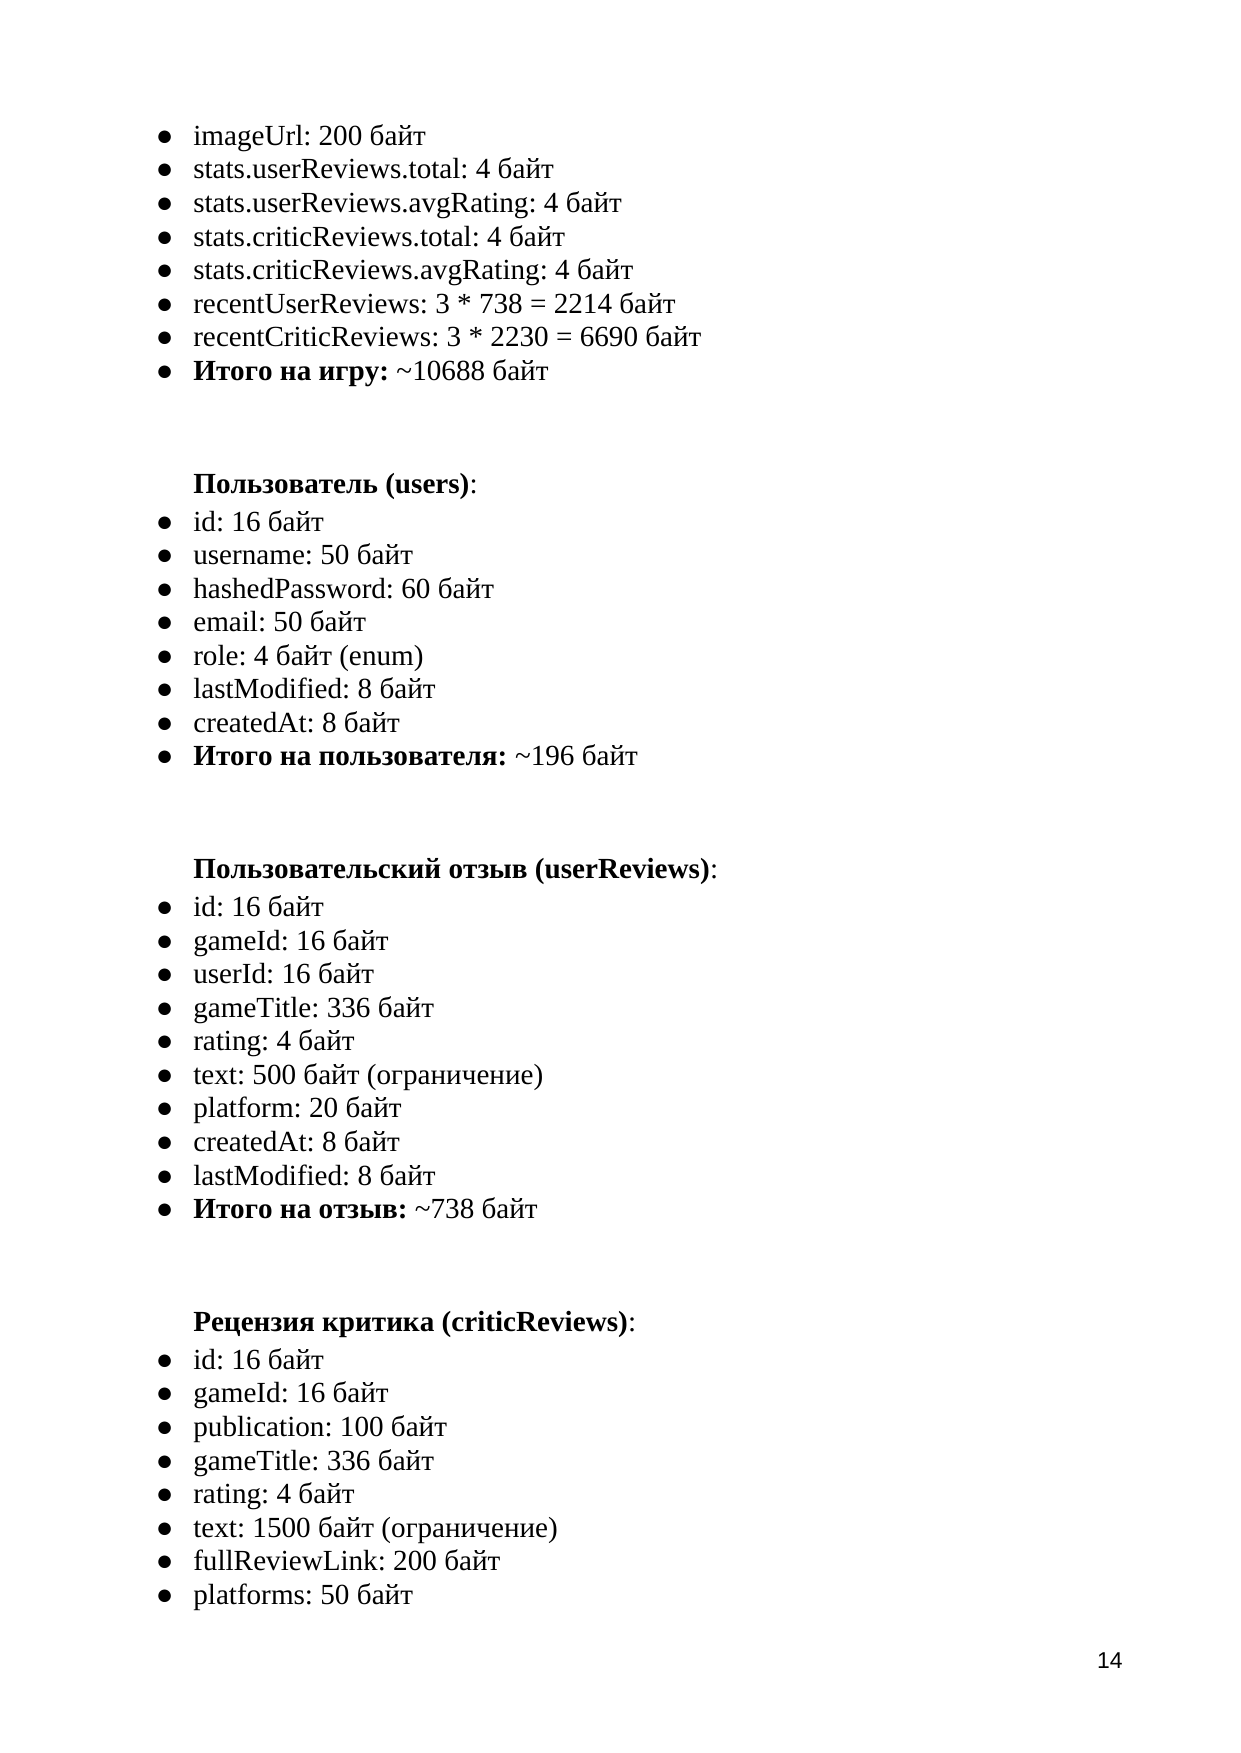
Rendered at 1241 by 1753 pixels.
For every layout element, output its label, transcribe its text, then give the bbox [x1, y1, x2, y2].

list Итого на пользователя: ~196 байт [156, 738, 1122, 772]
list gameTitle: 336 байт [156, 1443, 1122, 1476]
list createdAt: 8 байт [156, 705, 1122, 738]
text Пользователь (users): [193, 466, 1122, 499]
list text: 1500 байт (ограничение) [156, 1510, 1122, 1543]
list userId: 16 байт [156, 956, 1122, 990]
list recentUserReviews: 3 * 738 = 2214 байт [156, 286, 1122, 319]
list email: 50 байт [156, 604, 1122, 638]
list id: 16 байт [156, 504, 1122, 537]
list id: 16 байт [156, 1342, 1122, 1376]
list gameId: 16 байт [156, 1376, 1122, 1409]
list text: 500 байт (ограничение) [156, 1057, 1122, 1091]
list hashedPassword: 60 байт [156, 571, 1122, 604]
list imageUrl: 200 байт [156, 118, 1122, 152]
list rating: 4 байт [156, 1476, 1122, 1510]
list stats.userReviews.avgRating: 4 байт [156, 185, 1122, 219]
list gameTitle: 336 байт [156, 990, 1122, 1023]
list fullReviewLink: 200 байт [156, 1543, 1122, 1577]
list stats.criticReviews.avgRating: 4 байт [156, 252, 1122, 286]
list lastModified: 8 байт [156, 1158, 1122, 1191]
list username: 50 байт [156, 537, 1122, 571]
list id: 16 байт [156, 889, 1122, 923]
list lastModified: 8 байт [156, 671, 1122, 705]
list role: 4 байт (enum) [156, 638, 1122, 671]
list gameId: 16 байт [156, 923, 1122, 956]
text Пользовательский отзыв (userReviews): [193, 852, 1122, 885]
list platforms: 50 байт [156, 1577, 1122, 1610]
text Рецензия критика (criticReviews): [193, 1304, 1122, 1338]
list createdAt: 8 байт [156, 1124, 1122, 1158]
list rating: 4 байт [156, 1023, 1122, 1057]
list Итого на игру: ~10688 байт [156, 353, 1122, 386]
list stats.userReviews.total: 4 байт [156, 152, 1122, 185]
list Итого на отзыв: ~738 байт [156, 1191, 1122, 1225]
list recentCriticReviews: 3 * 2230 = 6690 байт [156, 319, 1122, 353]
list publication: 100 байт [156, 1409, 1122, 1443]
list stats.criticReviews.total: 4 байт [156, 219, 1122, 252]
list platform: 20 байт [156, 1091, 1122, 1124]
